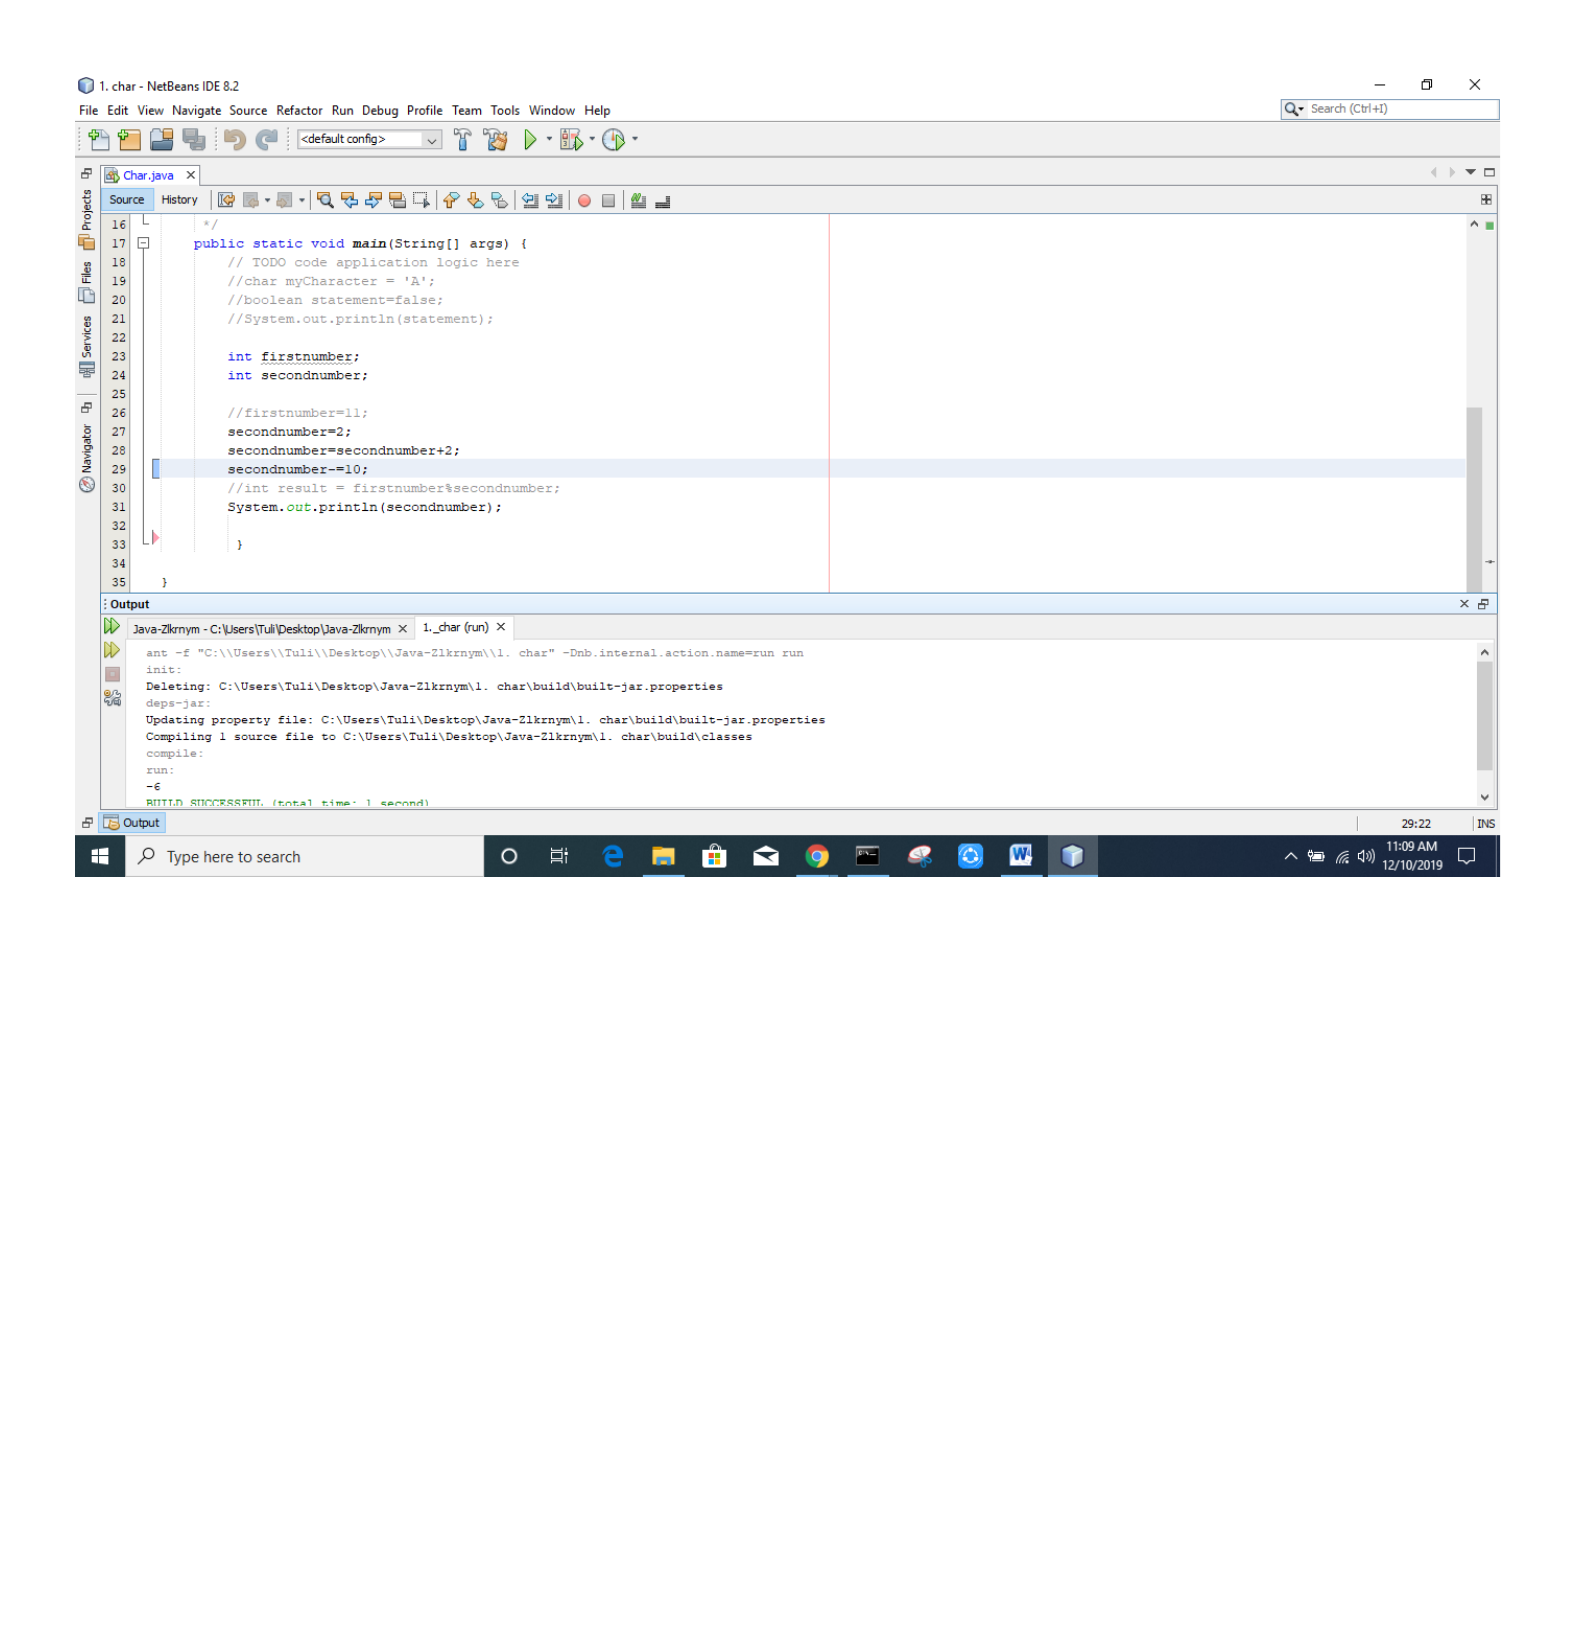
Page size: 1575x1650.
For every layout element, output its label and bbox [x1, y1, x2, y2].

picture [75, 75, 1500, 877]
